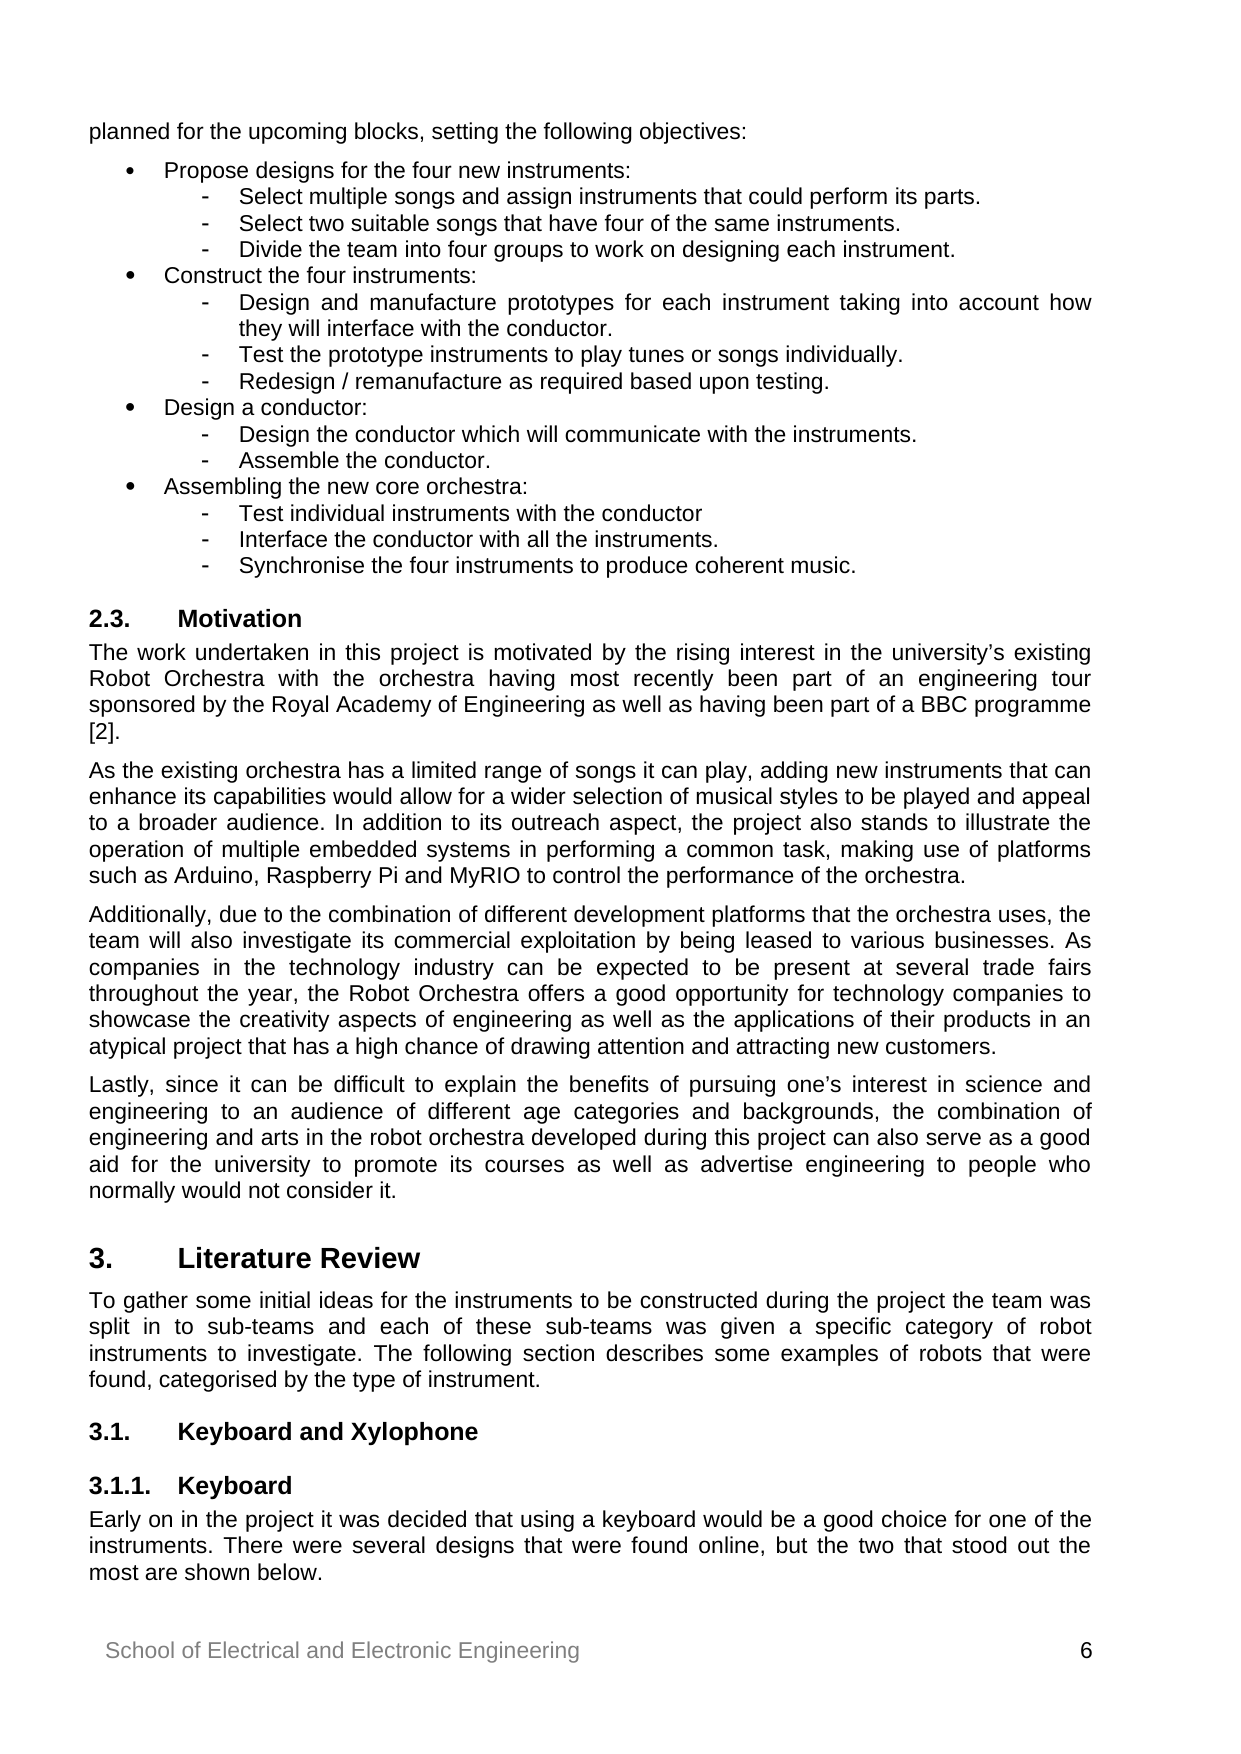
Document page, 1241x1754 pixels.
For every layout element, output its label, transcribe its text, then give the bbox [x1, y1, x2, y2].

list Synchronise the four instruments to produce coherent music. [201, 552, 1092, 579]
list Design and manufacture prototypes for each instrument taking into account how they will interface with the conductor. [201, 289, 1092, 341]
subtitle Keyboard and Xylophone [89, 1417, 1092, 1446]
list Propose designs for the four new instruments: [126, 157, 1092, 183]
list Divide the team into four groups to work on designing each instrument. [201, 236, 1092, 262]
subtitle Literature Review [89, 1241, 1092, 1274]
list Design a conductor: [126, 394, 1092, 421]
list Interface the conductor with all the instruments. [201, 526, 1092, 552]
list Redesign / remanufacture as required based upon testing. [201, 368, 1092, 394]
subtitle Keyboard [89, 1471, 1092, 1500]
list Select multiple songs and assign instruments that could perform its parts. [201, 183, 1092, 210]
list Test individual instruments with the conductor [201, 499, 1092, 526]
text The work undertaken in this project is motivated by the rising interest in the university’s existing Robot Orchestra with the orchestra having most recently been part of an engineering tour sponsored by the Royal Academy of Engineering as well as having been part of a BBC programme [2]. [89, 639, 1092, 744]
text As the existing orchestra has a limited range of songs it can play, adding new instruments that can enhance its capabilities would allow for a wider selection of musical styles to be played and appeal to a broader audience. In addition to its outreach aspect, the project also stands to illustrate the operation of multiple embedded systems in performing a common task, making use of platforms such as Arduino, Raspberry Pi and MyRIO to control the performance of the orchestra. [89, 757, 1092, 888]
text Additionally, due to the combination of different development platforms that the orchestra uses, the team will also investigate its commercial exploitation by being leased to various businesses. As companies in the technology industry can be expected to be present at several trade fairs throughout the year, the Robot Orchestra offers a good opportunity for technology companies to showcase the creativity aspects of engineering as well as the applications of their products in an atypical project that has a high chance of drawing attention and attracting new customers. [89, 901, 1092, 1059]
text Early on in the project it was decided that using a keyboard would be a good choice for one of the instruments. There were several designs that were found online, but the two that stood out the most are shown below. [89, 1506, 1092, 1585]
text To gather some initial ideas for the instruments to be constructed during the project the team was split in to sub-teams and each of these sub-teams was given a specific category of robot instruments to investigate. The following section describes some examples of robots that were found, categorised by the type of instrument. [89, 1287, 1092, 1392]
list Test the prototype instruments to play tunes or songs individually. [201, 341, 1092, 368]
subtitle Motivation [89, 604, 1092, 632]
list Select two suitable songs that have four of the same instruments. [201, 210, 1092, 236]
list Construct the four instruments: [126, 262, 1092, 289]
text Lastly, since it can be difficult to explain the benefits of pursuing one’s interest in science and engineering to an audience of different age categories and backgrounds, the combination of engineering and arts in the robot orchestra developed during this project can also serve as a good aid for the university to promote its courses as well as advertise engineering to people who normally would not consider it. [89, 1071, 1092, 1203]
list Design the conductor which will communicate with the instruments. [201, 421, 1092, 447]
list Assemble the conductor. [201, 447, 1092, 473]
list Assembling the new core orchestra: [126, 473, 1092, 499]
